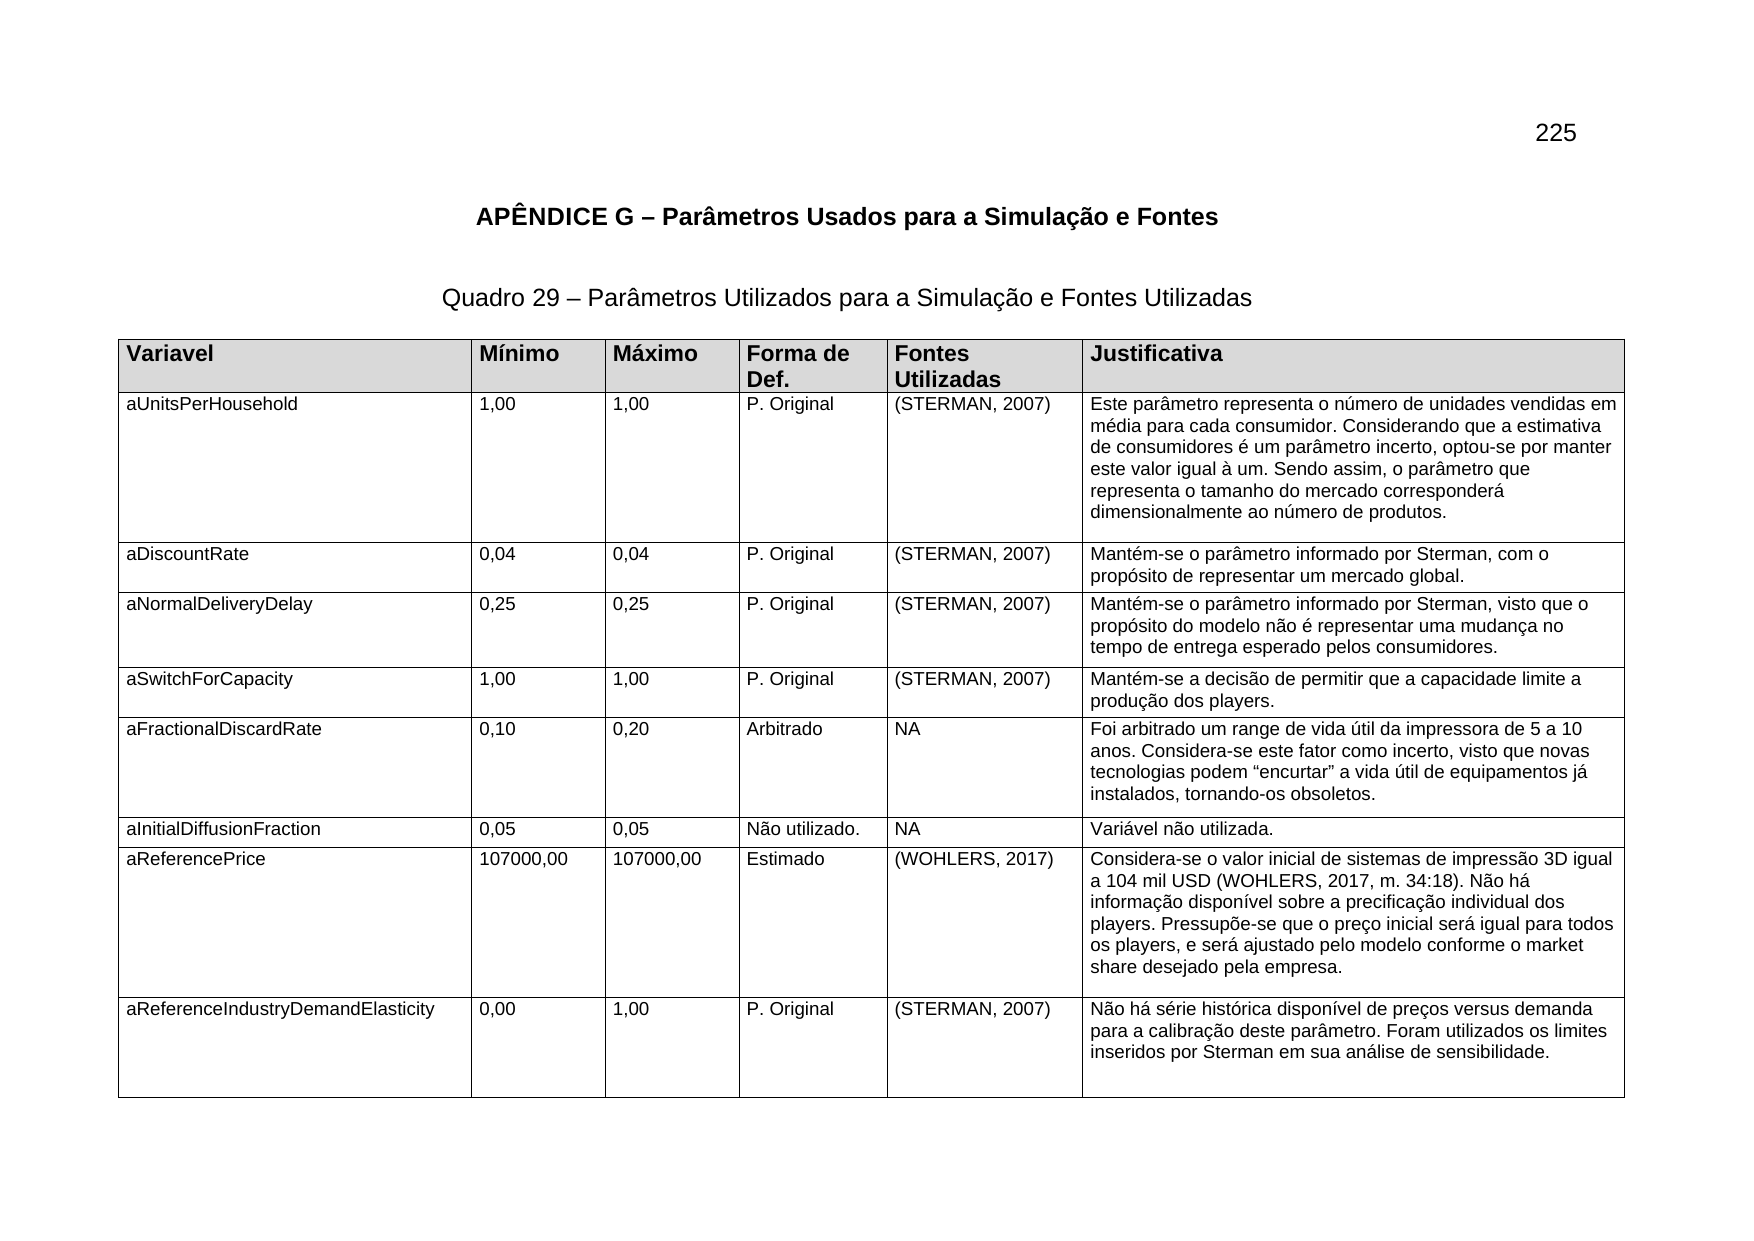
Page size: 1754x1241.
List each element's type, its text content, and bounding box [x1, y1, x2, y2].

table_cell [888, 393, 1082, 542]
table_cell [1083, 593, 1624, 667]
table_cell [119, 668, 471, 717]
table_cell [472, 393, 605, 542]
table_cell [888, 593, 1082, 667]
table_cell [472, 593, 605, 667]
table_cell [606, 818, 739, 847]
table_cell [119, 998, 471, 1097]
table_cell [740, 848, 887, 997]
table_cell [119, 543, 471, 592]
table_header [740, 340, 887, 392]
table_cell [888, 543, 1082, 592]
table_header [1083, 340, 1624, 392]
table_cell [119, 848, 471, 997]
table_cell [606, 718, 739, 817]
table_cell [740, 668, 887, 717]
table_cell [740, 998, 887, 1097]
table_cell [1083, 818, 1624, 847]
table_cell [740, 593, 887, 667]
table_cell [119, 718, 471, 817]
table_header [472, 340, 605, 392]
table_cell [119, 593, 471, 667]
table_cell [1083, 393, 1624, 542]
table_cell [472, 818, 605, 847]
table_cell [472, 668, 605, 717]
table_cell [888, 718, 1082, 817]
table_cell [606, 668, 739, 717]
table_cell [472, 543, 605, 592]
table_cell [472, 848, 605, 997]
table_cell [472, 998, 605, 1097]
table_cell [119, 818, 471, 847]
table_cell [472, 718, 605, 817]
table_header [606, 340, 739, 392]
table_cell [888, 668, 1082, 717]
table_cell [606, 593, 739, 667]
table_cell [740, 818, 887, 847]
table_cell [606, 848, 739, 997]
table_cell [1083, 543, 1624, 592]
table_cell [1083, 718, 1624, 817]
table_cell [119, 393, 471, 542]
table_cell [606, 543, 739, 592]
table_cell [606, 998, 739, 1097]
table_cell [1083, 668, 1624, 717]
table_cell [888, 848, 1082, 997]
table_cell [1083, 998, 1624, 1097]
subtitle APÊNDICE G – Parâmetros Usados para a Simulação e Fontes [118, 202, 1577, 231]
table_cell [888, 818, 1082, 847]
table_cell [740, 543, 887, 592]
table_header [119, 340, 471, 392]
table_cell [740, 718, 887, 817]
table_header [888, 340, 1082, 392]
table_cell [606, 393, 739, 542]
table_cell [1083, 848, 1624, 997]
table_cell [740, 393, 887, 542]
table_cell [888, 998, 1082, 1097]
